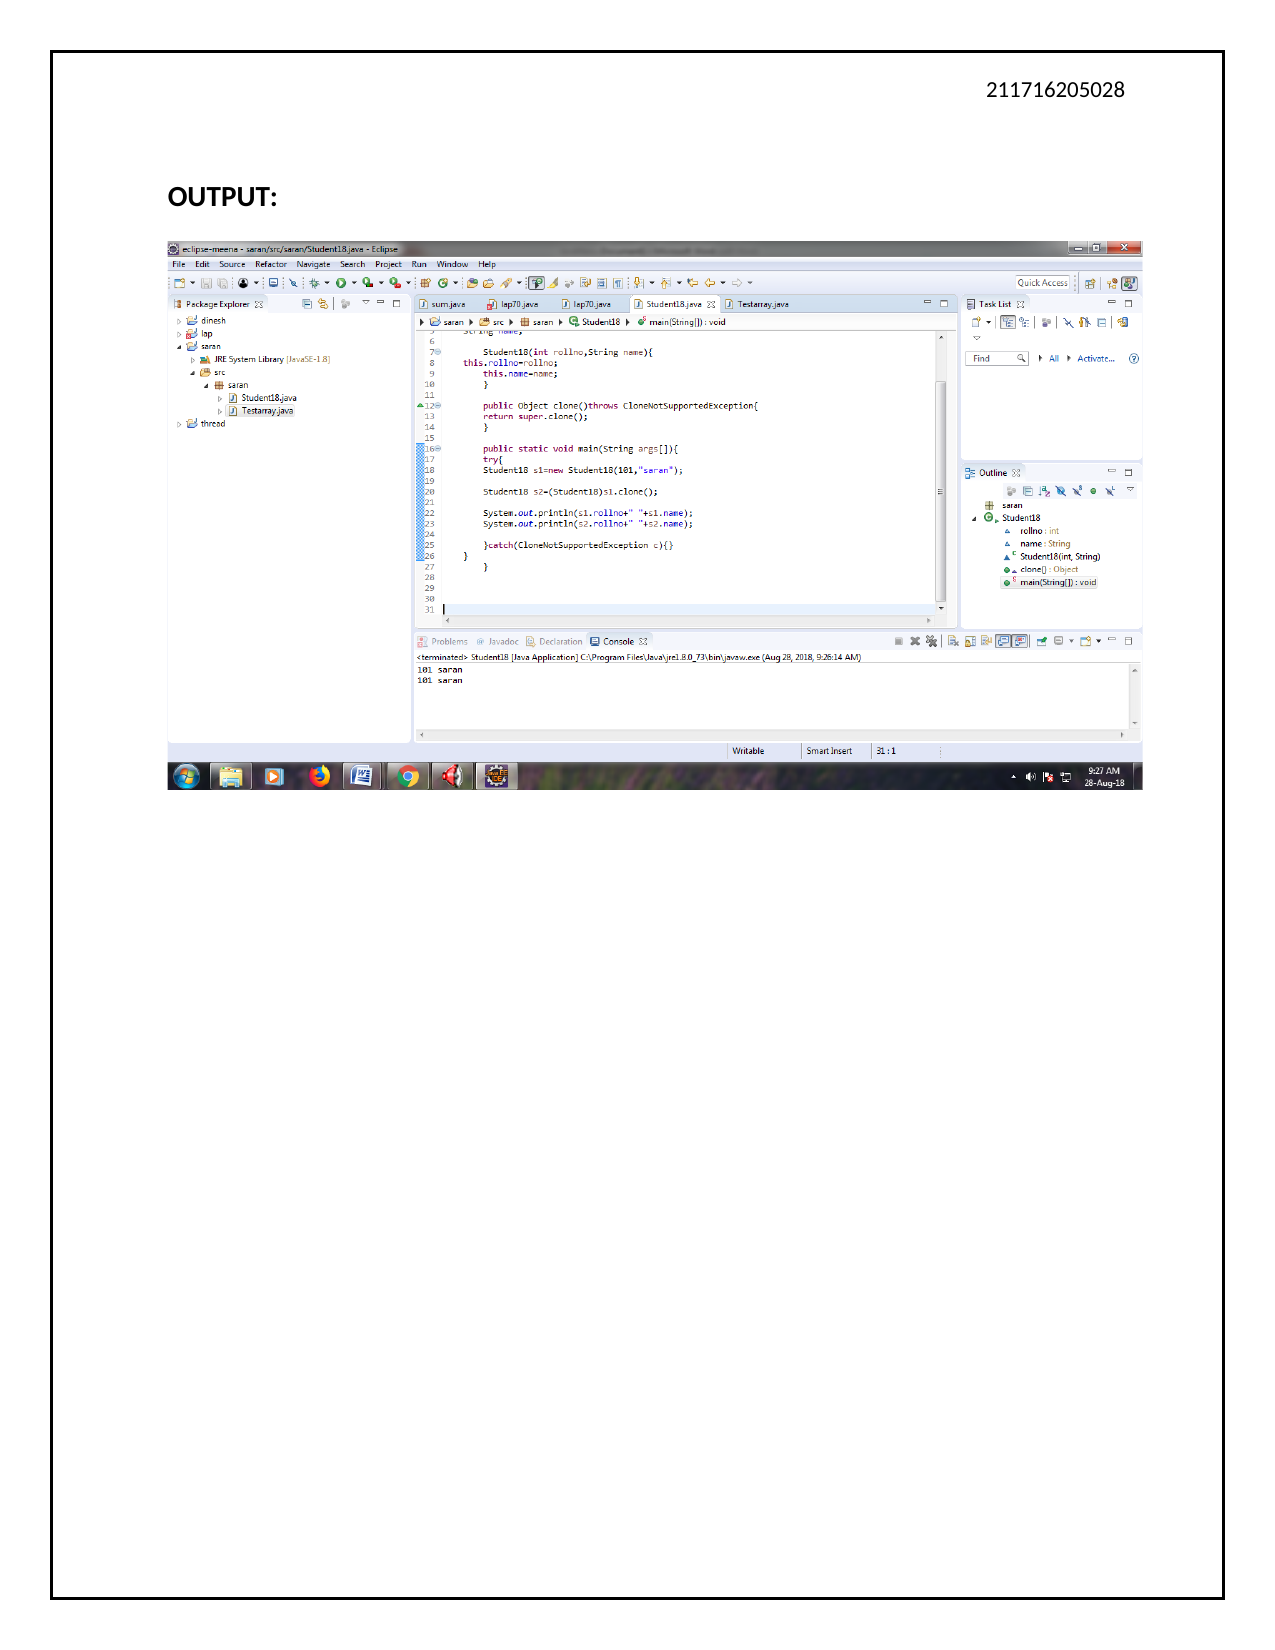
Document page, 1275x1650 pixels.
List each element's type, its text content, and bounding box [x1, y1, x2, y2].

text OUTPUT: [168, 178, 1125, 214]
picture [167, 241, 1143, 790]
